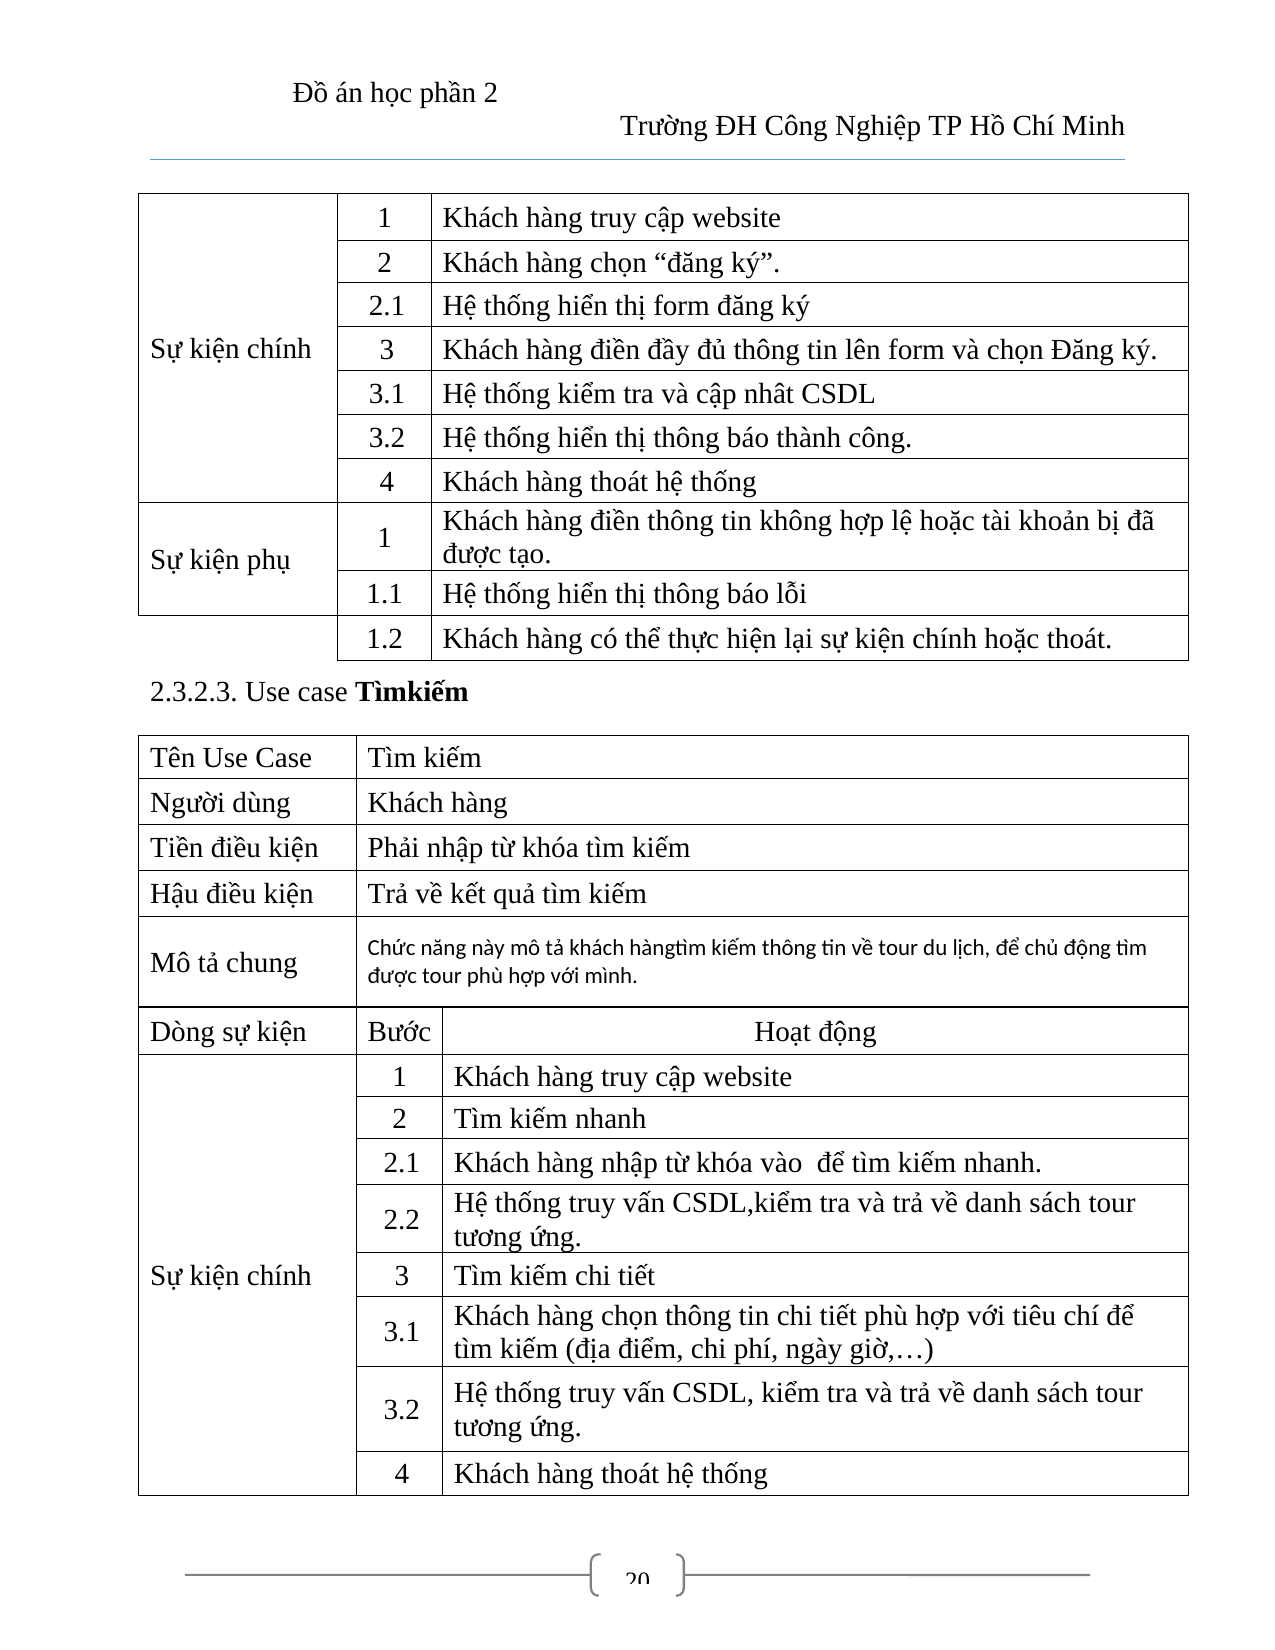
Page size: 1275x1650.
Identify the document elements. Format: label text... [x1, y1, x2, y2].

table_cell Khách hàng điền đầy đủ thông tin lên form và chọn Đăng ký. [432, 327, 1188, 370]
table_cell 4 [338, 459, 431, 502]
table_cell 1 [338, 194, 431, 240]
table_cell Khách hàng chọn “đăng ký”. [432, 241, 1188, 282]
table_cell Khách hàng truy cập website [432, 194, 1188, 240]
table_cell Người dùng [139, 779, 356, 824]
table_cell 3 [357, 1253, 442, 1296]
table_cell 1 [338, 503, 431, 570]
table_header Tìm kiếm [357, 736, 1188, 778]
table_cell Trả về kết quả tìm kiếm [357, 871, 1188, 916]
table_cell Tìm kiếm chi tiết [443, 1253, 1188, 1296]
table_cell Khách hàng nhập từ khóa vào để tìm kiếm nhanh. [443, 1139, 1188, 1184]
table_cell Hệ thống kiểm tra và cập nhât CSDL [432, 371, 1188, 414]
table_cell Sự kiện phụ [139, 503, 337, 615]
table_cell Phải nhập từ khóa tìm kiếm [357, 825, 1188, 870]
table_cell Khách hàng thoát hệ thống [443, 1452, 1188, 1495]
table_cell Khách hàng [357, 779, 1188, 824]
table_cell 3.2 [357, 1367, 442, 1451]
table_cell Tiền điều kiện [139, 825, 356, 870]
table_cell 1.1 [338, 571, 431, 615]
table_cell Dòng sự kiện [139, 1008, 356, 1054]
table_cell Hoạt động [443, 1008, 1188, 1054]
table_cell Sự kiện chính [139, 1055, 356, 1495]
table_cell Khách hàng thoát hệ thống [432, 459, 1188, 502]
table_cell 3 [338, 327, 431, 370]
table_cell Sự kiện chính [139, 194, 337, 502]
table_cell Tìm kiếm nhanh [443, 1097, 1188, 1138]
table_cell Bước [357, 1008, 442, 1054]
table_cell 3.2 [338, 415, 431, 458]
table_header Tên Use Case [139, 736, 356, 778]
table_cell 3.1 [338, 371, 431, 414]
table_cell Khách hàng chọn thông tin chi tiết phù hợp với tiêu chí để tìm kiếm (địa điểm, chi phí, ngày giờ,…) [443, 1297, 1188, 1366]
table_cell 4 [357, 1452, 442, 1495]
table_cell 1.2 [338, 616, 431, 660]
table_cell Hệ thống hiển thị thông báo lỗi [432, 571, 1188, 615]
table_cell Hệ thống truy vấn CSDL, kiểm tra và trả về danh sách tour tương ứng. [443, 1367, 1188, 1451]
subtitle 2.3.2.3. Use case Tìmkiếm [216, 674, 1125, 707]
table_cell 3.1 [357, 1297, 442, 1366]
table_cell Khách hàng truy cập website [443, 1055, 1188, 1096]
table_cell Hậu điều kiện [139, 871, 356, 916]
table_cell 2 [357, 1097, 442, 1138]
table_cell Chức năng này mô tả khách hàngtìm kiếm thông tin về tour du lịch, để chủ động tìm được tour phù hợp với mình. [357, 917, 1188, 1006]
table_cell Khách hàng điền thông tin không hợp lệ hoặc tài khoản bị đã được tạo. [432, 503, 1188, 570]
table_cell 2.2 [357, 1185, 442, 1252]
table_cell 2.1 [357, 1139, 442, 1184]
table_cell Hệ thống hiển thị form đăng ký [432, 283, 1188, 326]
table_cell Mô tả chung [139, 917, 356, 1006]
table_cell 2 [338, 241, 431, 282]
table_cell Hệ thống truy vấn CSDL,kiểm tra và trả về danh sách tour tương ứng. [443, 1185, 1188, 1252]
table_cell Khách hàng có thể thực hiện lại sự kiện chính hoặc thoát. [432, 616, 1188, 660]
table_cell 1 [357, 1055, 442, 1096]
table_cell 2.1 [338, 283, 431, 326]
table_cell Hệ thống hiển thị thông báo thành công. [432, 415, 1188, 458]
